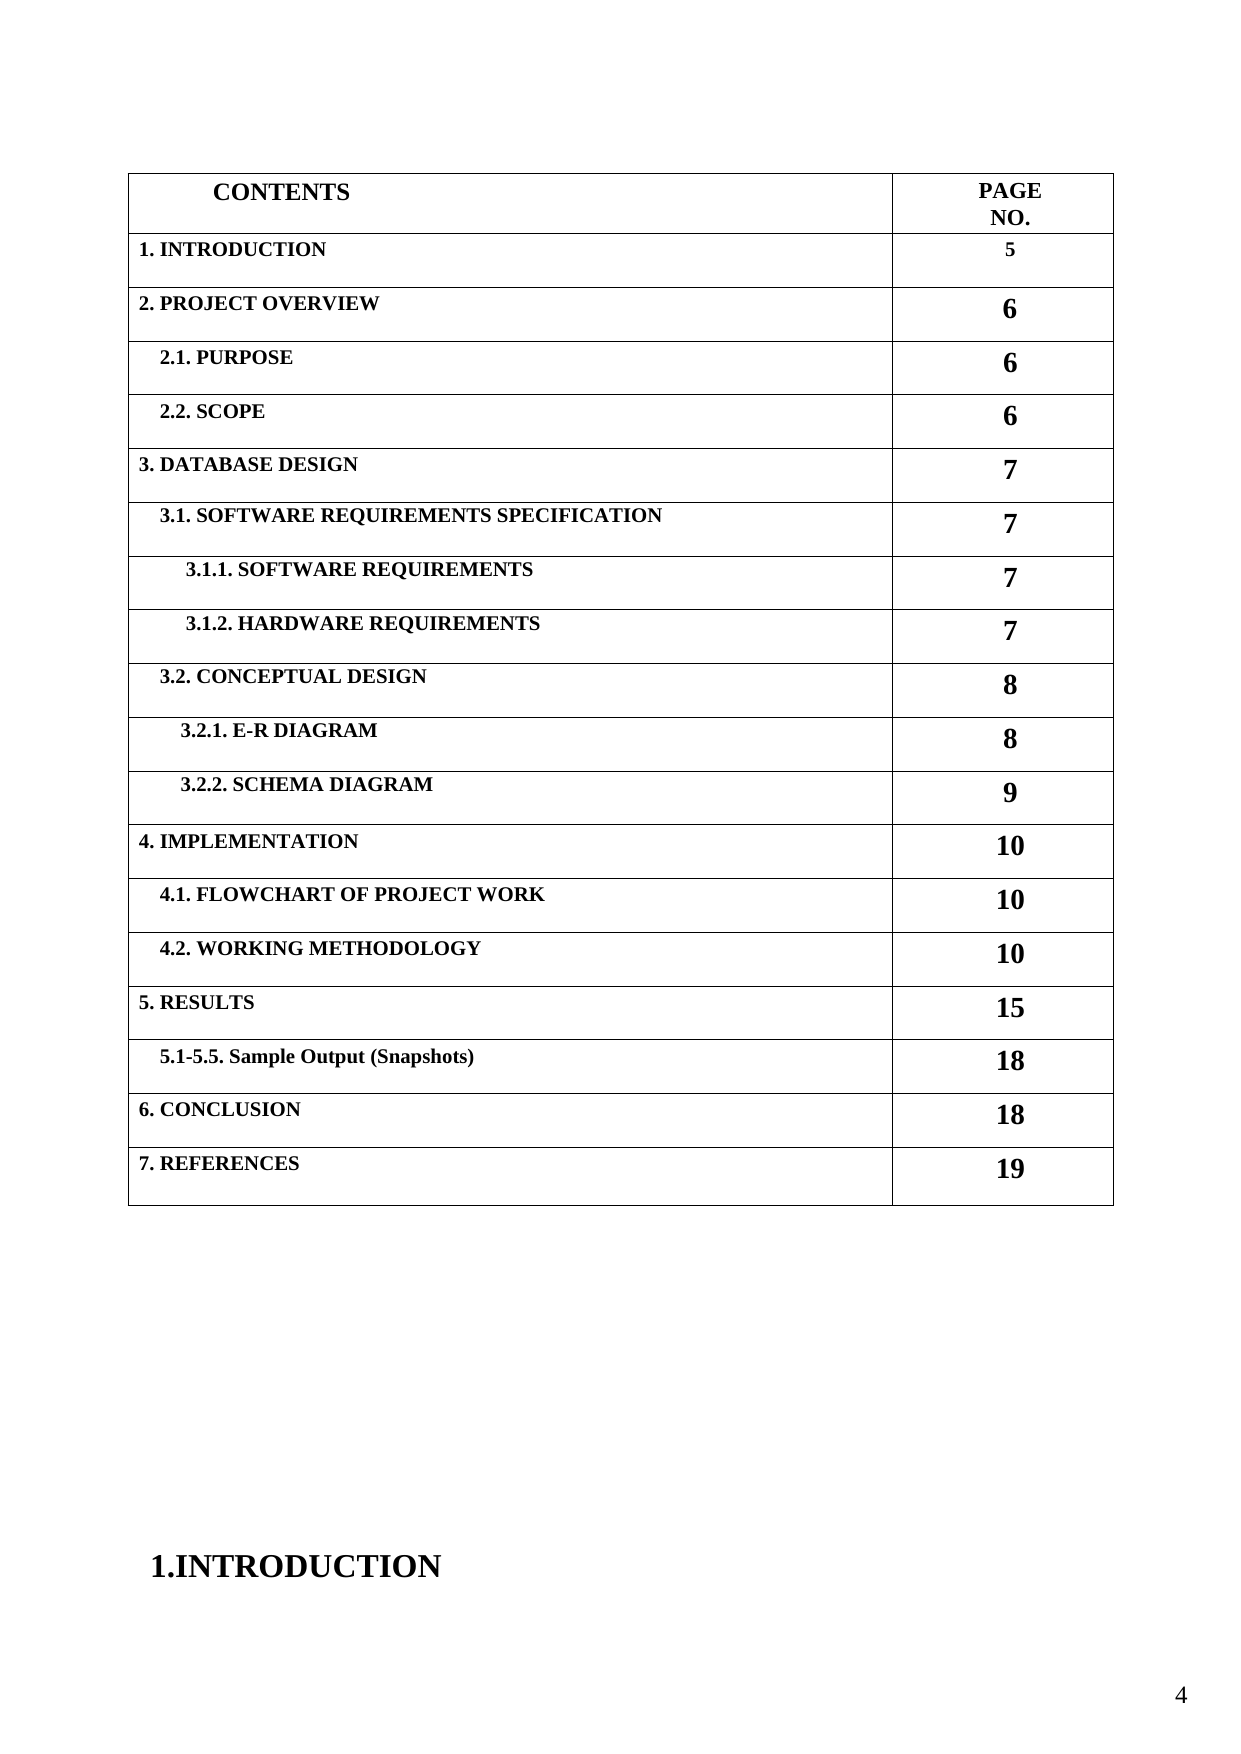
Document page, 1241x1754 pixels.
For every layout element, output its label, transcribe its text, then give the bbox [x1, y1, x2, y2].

table_cell 3.2.1. E-R DIAGRAM [129, 718, 892, 771]
table_cell 8 [893, 664, 1113, 717]
table_cell 18 [893, 1040, 1113, 1093]
table_cell 7 [893, 503, 1113, 556]
table_cell 8 [893, 718, 1113, 771]
table_cell 2.1. PURPOSE [129, 342, 892, 394]
table_cell 3. DATABASE DESIGN [129, 449, 892, 502]
table_cell 7 [893, 449, 1113, 502]
table_cell 3.2. CONCEPTUAL DESIGN [129, 664, 892, 717]
table_cell 19 [893, 1148, 1113, 1205]
table_cell 10 [893, 933, 1113, 986]
table_cell 1. INTRODUCTION [129, 234, 892, 287]
table_cell 6 [893, 288, 1113, 341]
table_cell 6 [893, 342, 1113, 394]
table_cell 7 [893, 610, 1113, 663]
table_cell 3.1. SOFTWARE REQUIREMENTS SPECIFICATION [129, 503, 892, 556]
table_cell 18 [893, 1094, 1113, 1147]
table_cell 6. CONCLUSION [129, 1094, 892, 1147]
table_cell 2.2. SCOPE [129, 395, 892, 448]
table_cell 2. PROJECT OVERVIEW [129, 288, 892, 341]
table_header PAGE NO. [893, 174, 1113, 233]
table_cell 7 [893, 557, 1113, 609]
table_cell 5.1-5.5. Sample Output (Snapshots) [129, 1040, 892, 1093]
table_cell 3.1.1. SOFTWARE REQUIREMENTS [129, 557, 892, 609]
table_cell 4. IMPLEMENTATION [129, 825, 892, 878]
table_cell 4.1. FLOWCHART OF PROJECT WORK [129, 879, 892, 932]
table_cell 7. REFERENCES [129, 1148, 892, 1205]
table_cell 5 [893, 234, 1113, 287]
table_cell 4.2. WORKING METHODOLOGY [129, 933, 892, 986]
table_header CONTENTS [129, 174, 892, 233]
table_cell 3.1.2. HARDWARE REQUIREMENTS [129, 610, 892, 663]
table_cell 6 [893, 395, 1113, 448]
table_cell 10 [893, 879, 1113, 932]
table_cell 5. RESULTS [129, 987, 892, 1039]
table_cell 9 [893, 772, 1113, 824]
table_cell 15 [893, 987, 1113, 1039]
table_cell 10 [893, 825, 1113, 878]
text 1.INTRODUCTION [150, 1546, 1069, 1584]
table_cell 3.2.2. SCHEMA DIAGRAM [129, 772, 892, 824]
